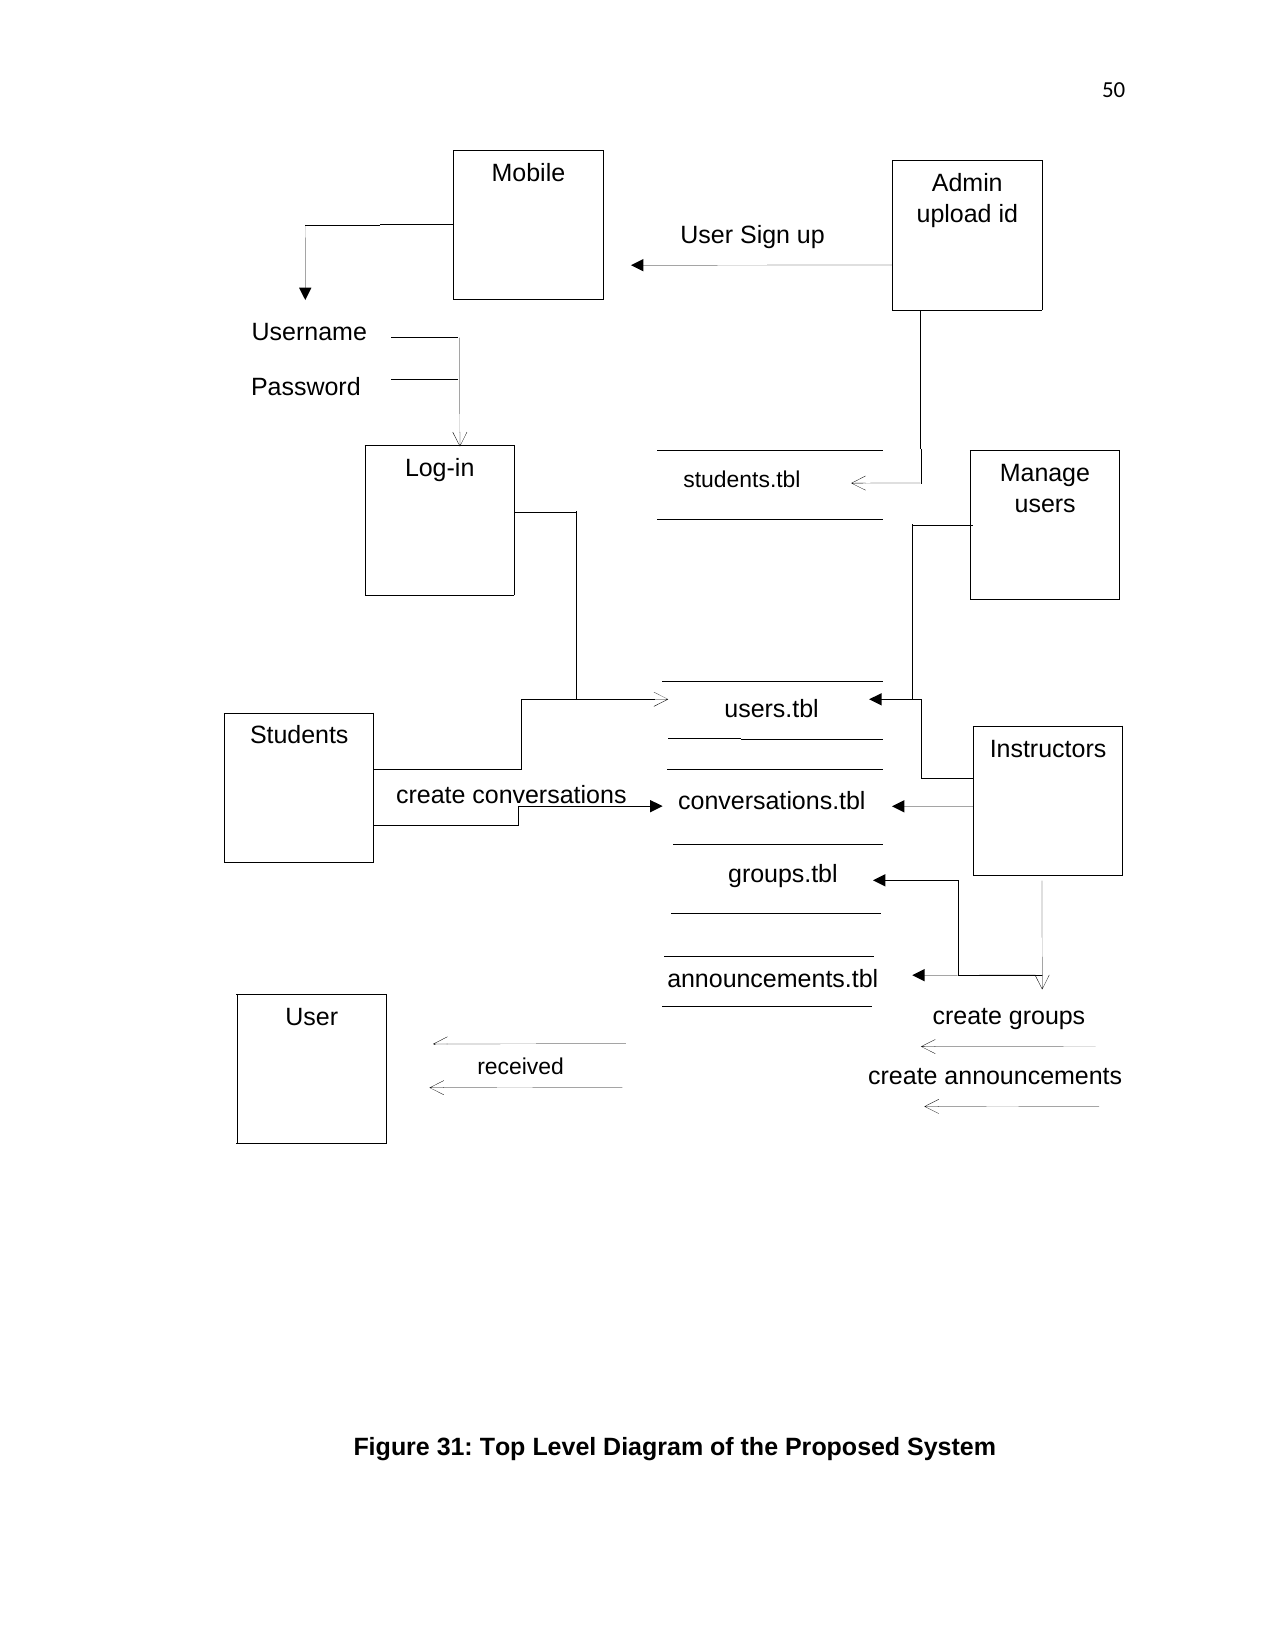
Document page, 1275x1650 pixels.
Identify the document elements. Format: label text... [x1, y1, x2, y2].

text Figure 31: Top Level Diagram of the Proposed System [225, 1432, 1125, 1461]
